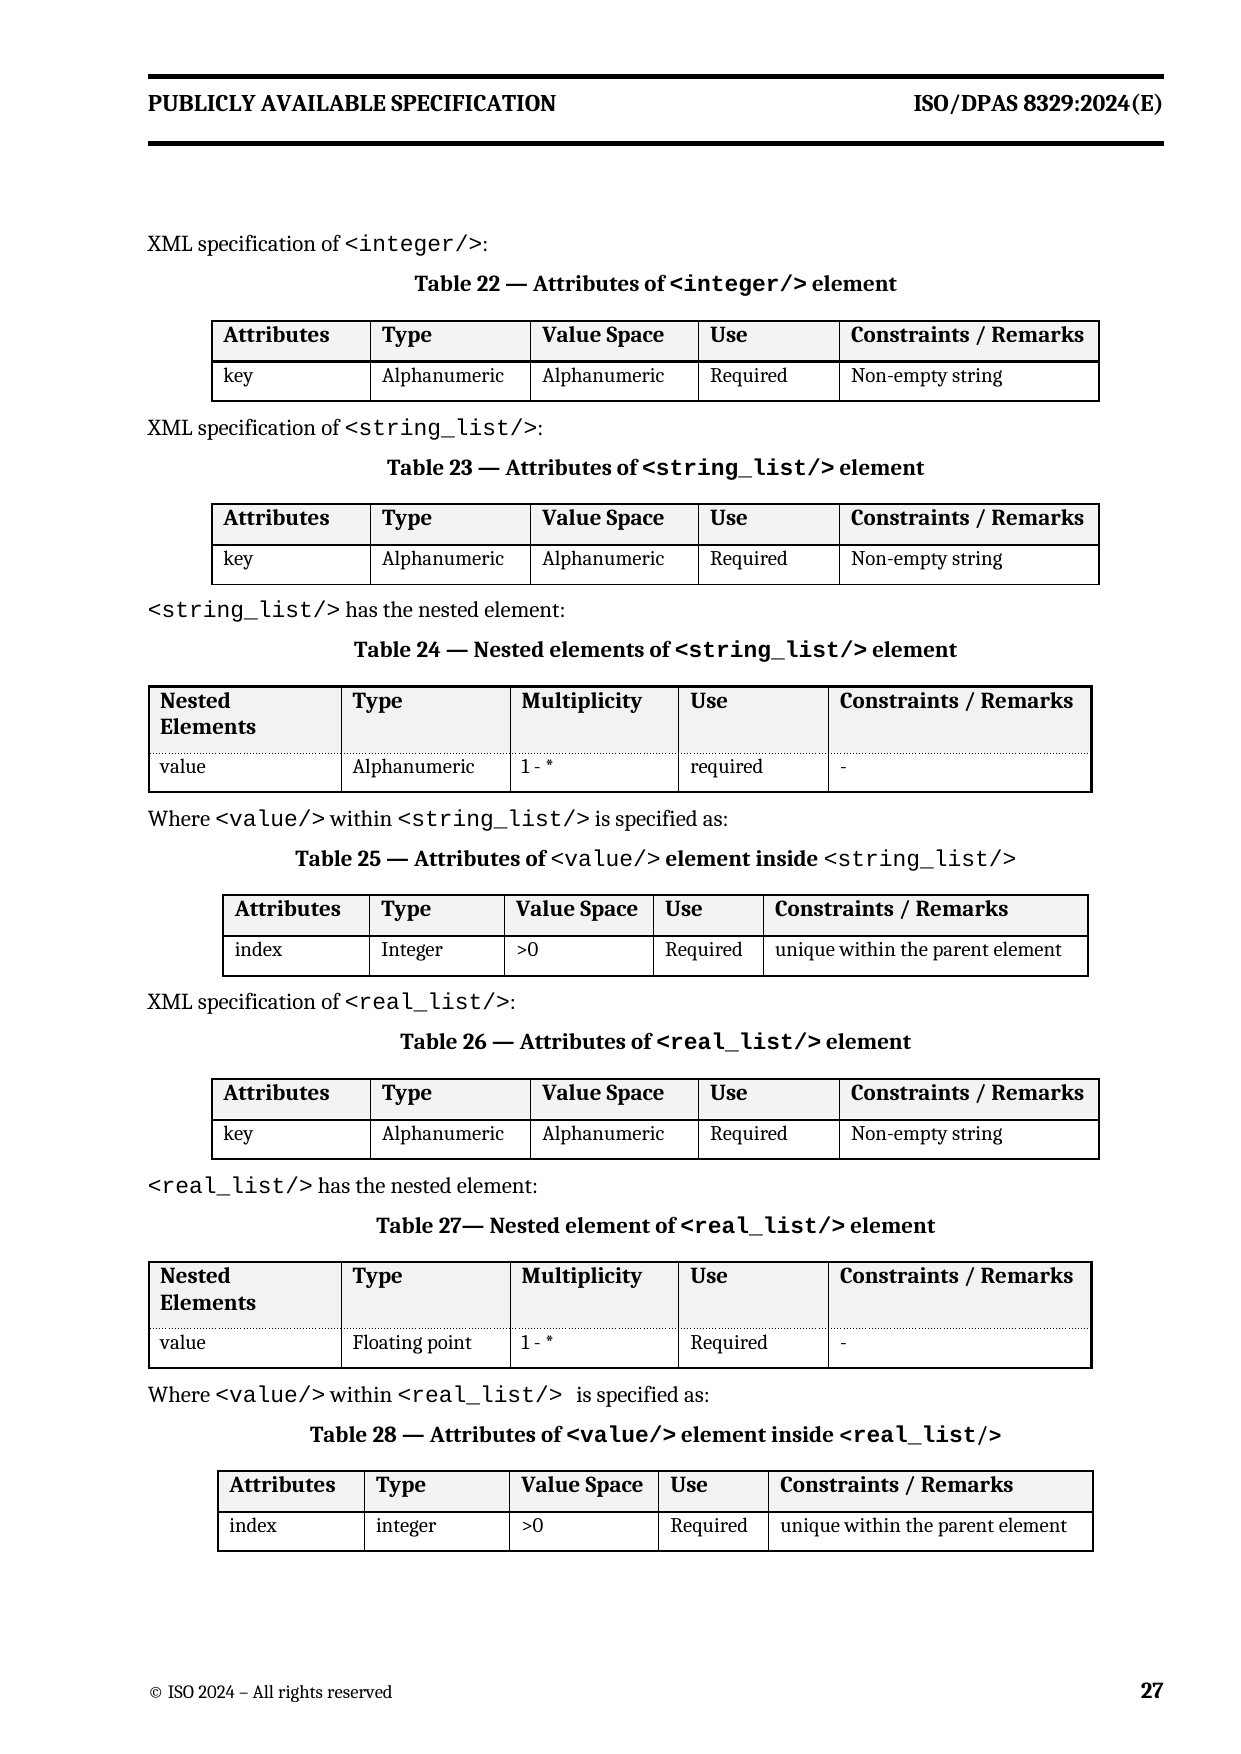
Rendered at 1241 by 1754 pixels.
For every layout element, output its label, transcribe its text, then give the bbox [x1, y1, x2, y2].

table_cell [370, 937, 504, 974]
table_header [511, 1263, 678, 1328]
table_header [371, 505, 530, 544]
text Where <value/> within <string_list/> is specified as: [148, 806, 1163, 833]
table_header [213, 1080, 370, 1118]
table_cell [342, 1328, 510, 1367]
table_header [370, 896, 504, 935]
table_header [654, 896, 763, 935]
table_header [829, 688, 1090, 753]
text Table 25 — Attributes of <value/> element inside <string_list/> [148, 846, 1163, 873]
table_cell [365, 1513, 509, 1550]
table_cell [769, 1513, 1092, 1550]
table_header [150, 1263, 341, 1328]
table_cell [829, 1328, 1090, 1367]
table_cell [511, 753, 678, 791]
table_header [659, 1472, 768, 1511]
text Where <value/> within <real_list/> is specified as: [148, 1381, 1163, 1409]
text Table 23 — Attributes of <string_list/> element [148, 454, 1163, 482]
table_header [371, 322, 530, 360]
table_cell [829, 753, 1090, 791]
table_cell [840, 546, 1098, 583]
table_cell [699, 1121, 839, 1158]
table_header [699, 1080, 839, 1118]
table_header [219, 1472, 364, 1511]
text Table 26 — Attributes of <real_list/> element [148, 1029, 1163, 1057]
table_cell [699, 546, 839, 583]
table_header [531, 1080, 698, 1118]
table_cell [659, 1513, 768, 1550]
text <real_list/> has the nested element: [148, 1173, 1163, 1200]
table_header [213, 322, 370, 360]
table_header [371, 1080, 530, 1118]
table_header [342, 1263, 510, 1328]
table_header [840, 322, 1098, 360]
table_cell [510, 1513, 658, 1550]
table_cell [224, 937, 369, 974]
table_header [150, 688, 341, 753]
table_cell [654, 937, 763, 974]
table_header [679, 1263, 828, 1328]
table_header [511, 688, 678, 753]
text Table 24 — Nested elements of <string_list/> element [148, 637, 1163, 664]
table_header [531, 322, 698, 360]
text Table 22 — Attributes of <integer/> element [148, 271, 1163, 299]
text XML specification of <integer/>: [148, 231, 1163, 259]
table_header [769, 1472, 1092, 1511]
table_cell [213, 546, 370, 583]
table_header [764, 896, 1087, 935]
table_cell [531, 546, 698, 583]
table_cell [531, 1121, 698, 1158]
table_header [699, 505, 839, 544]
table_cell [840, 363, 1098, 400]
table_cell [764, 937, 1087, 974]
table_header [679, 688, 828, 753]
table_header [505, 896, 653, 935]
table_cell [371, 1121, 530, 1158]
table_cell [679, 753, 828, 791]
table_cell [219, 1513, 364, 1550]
text Table 27— Nested element of <real_list/> element [148, 1213, 1163, 1240]
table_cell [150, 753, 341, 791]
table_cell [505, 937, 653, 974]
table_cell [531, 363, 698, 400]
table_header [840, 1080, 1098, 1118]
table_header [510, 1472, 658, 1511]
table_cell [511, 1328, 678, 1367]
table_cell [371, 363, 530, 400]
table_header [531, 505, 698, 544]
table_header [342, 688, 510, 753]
text <string_list/> has the nested element: [148, 597, 1163, 624]
text XML specification of <string_list/>: [148, 414, 1163, 442]
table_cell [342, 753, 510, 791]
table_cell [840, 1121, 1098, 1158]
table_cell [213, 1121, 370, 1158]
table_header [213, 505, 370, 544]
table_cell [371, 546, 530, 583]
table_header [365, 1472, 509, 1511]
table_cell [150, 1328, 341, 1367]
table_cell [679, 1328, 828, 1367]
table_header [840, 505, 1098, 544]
text XML specification of <real_list/>: [148, 989, 1163, 1017]
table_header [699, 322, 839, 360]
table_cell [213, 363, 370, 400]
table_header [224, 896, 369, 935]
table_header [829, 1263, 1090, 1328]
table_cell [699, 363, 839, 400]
text Table 28 — Attributes of <value/> element inside <real_list/> [148, 1421, 1163, 1449]
